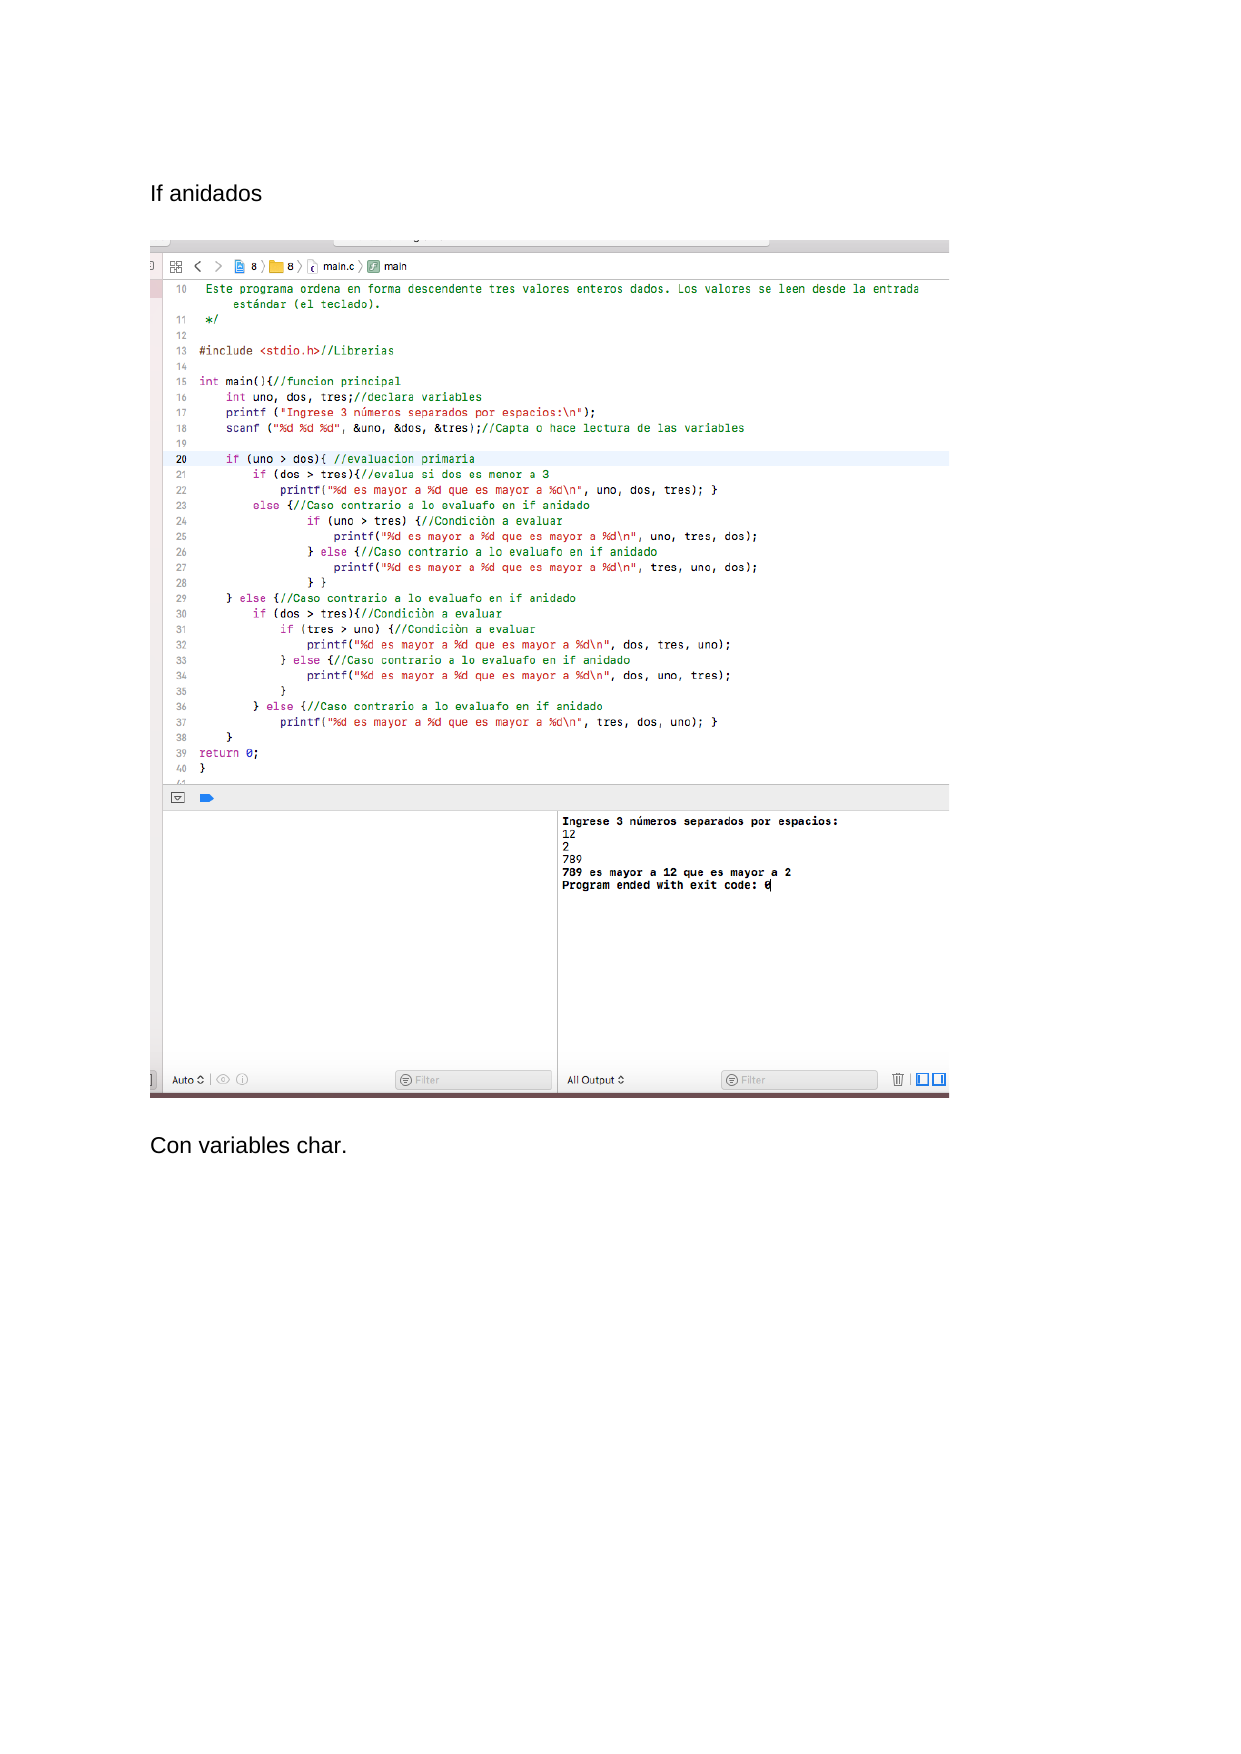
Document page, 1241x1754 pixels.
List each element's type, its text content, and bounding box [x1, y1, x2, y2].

text Con variables char. [150, 1132, 1090, 1158]
picture [150, 240, 950, 1098]
text If anidados [150, 180, 1090, 207]
